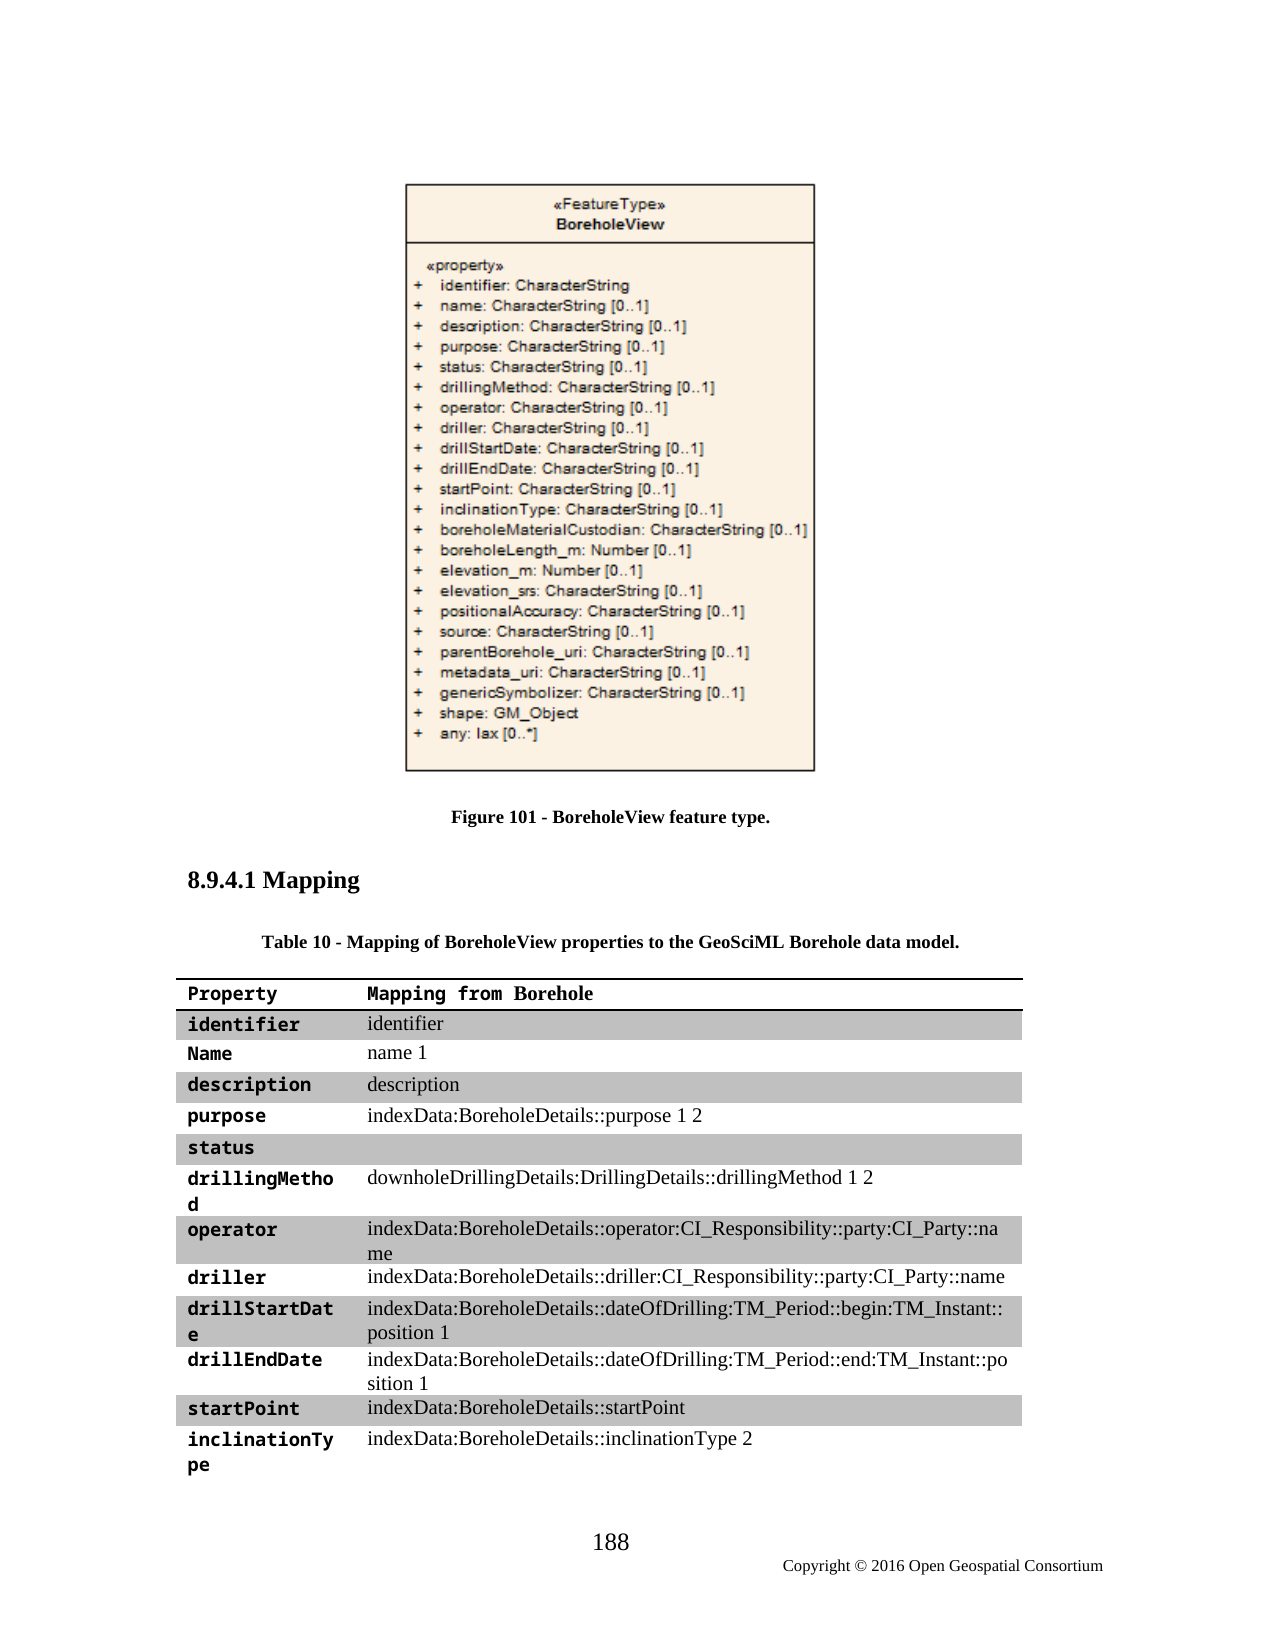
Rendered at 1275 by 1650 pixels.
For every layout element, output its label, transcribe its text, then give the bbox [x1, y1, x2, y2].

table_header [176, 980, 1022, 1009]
subtitle Mapping [187, 865, 1034, 894]
picture [402, 178, 820, 778]
text Figure 101 - BoreholeView feature type. [187, 806, 1034, 827]
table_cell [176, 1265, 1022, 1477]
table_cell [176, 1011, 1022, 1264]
text Table 10 - Mapping of BoreholeView properties to the GeoSciML Borehole data model. [187, 931, 1034, 953]
